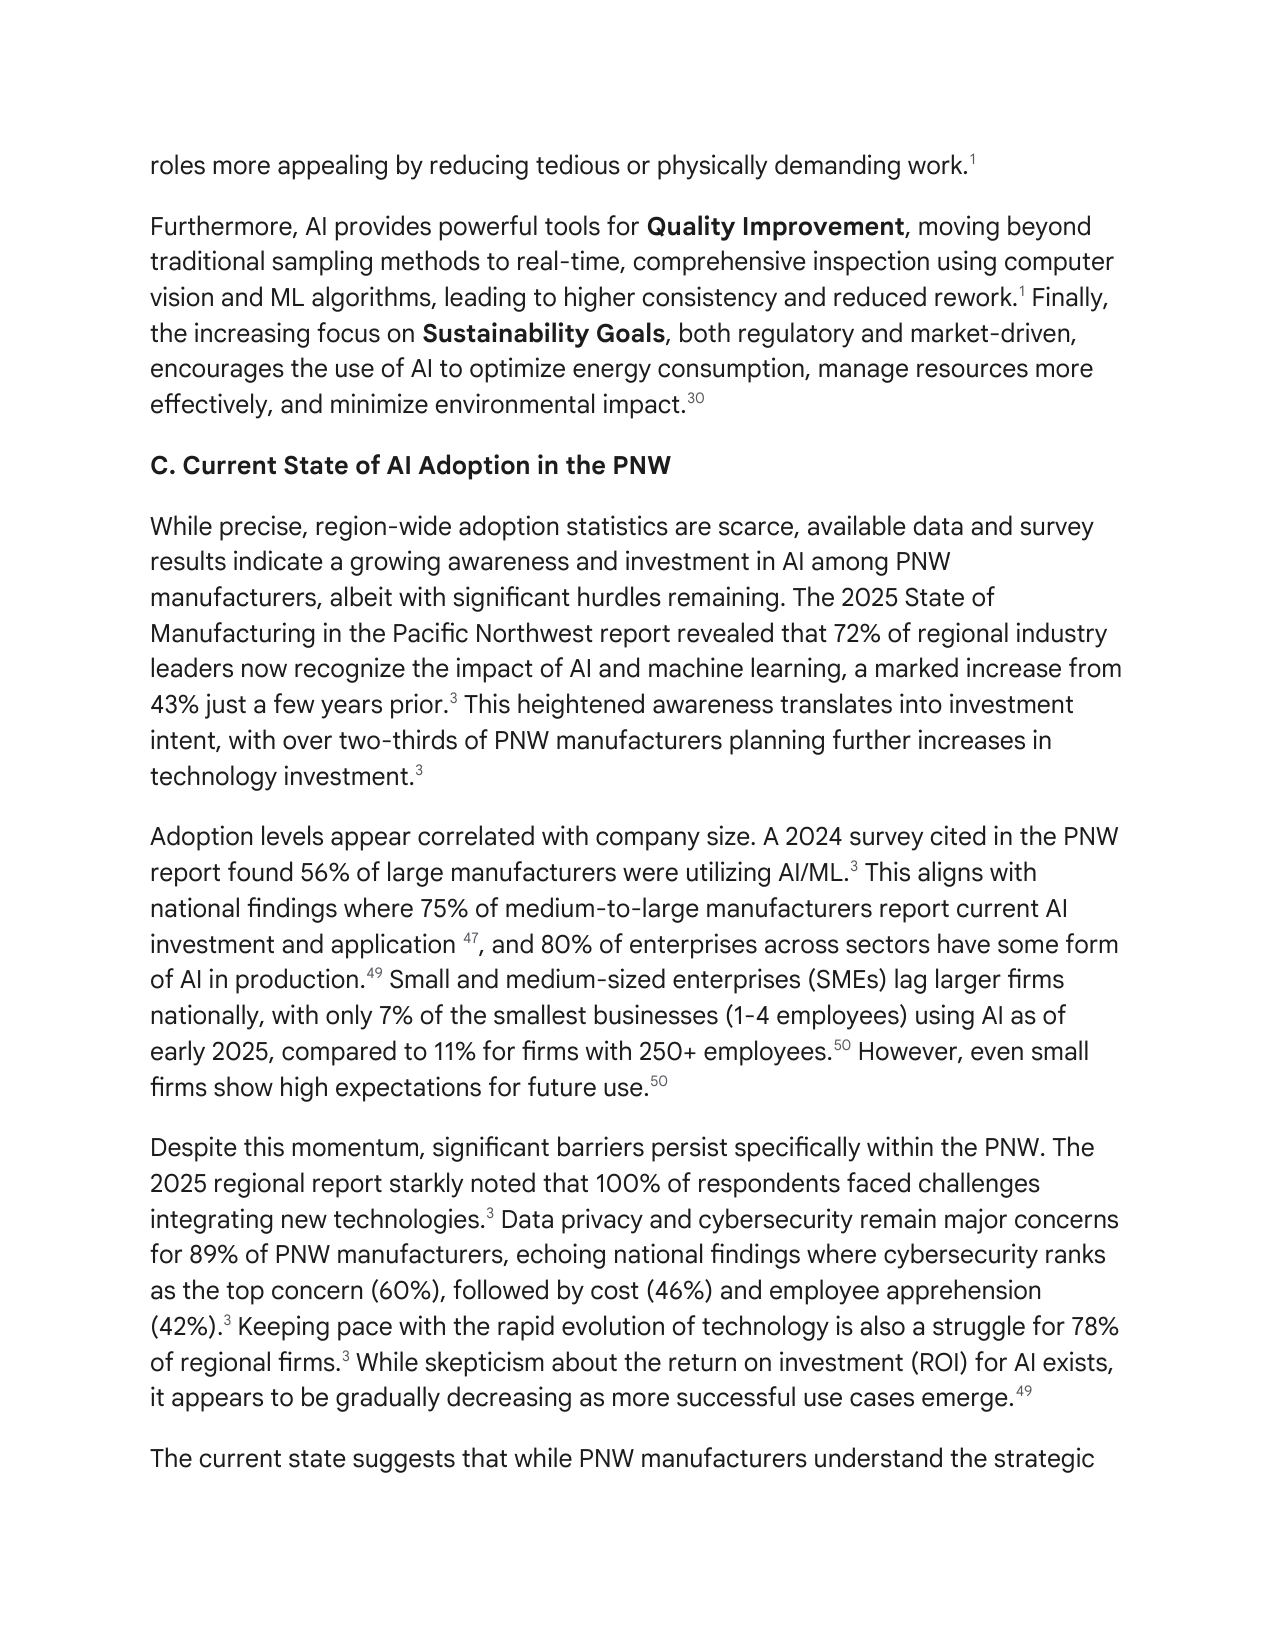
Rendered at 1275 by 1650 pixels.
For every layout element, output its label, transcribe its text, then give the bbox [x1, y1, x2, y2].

text Furthermore, AI provides powerful tools for Quality Improvement, moving beyond traditional sampling methods to real-time, comprehensive inspection using computer vision and ML algorithms, leading to higher consistency and reduced rework.1 Finally, the increasing focus on Sustainability Goals, both regulatory and market-driven, encourages the use of AI to optimize energy consumption, manage resources more effectively, and minimize environmental impact.30 [150, 211, 1125, 421]
text Despite this momentum, significant barriers persist specifically within the PNW. The 2025 regional report starkly noted that 100% of respondents faced challenges integrating new technologies.3 Data privacy and cybersecurity remain major concerns for 89% of PNW manufacturers, echoing national findings where cybersecurity ranks as the top concern (60%), followed by cost (46%) and employee apprehension (42%).3 Keeping pace with the rapid evolution of technology is also a struggle for 78% of regional firms.3 While skepticism about the return on investment (ROI) for AI exists, it appears to be gradually decreasing as more successful use cases emerge.49 [150, 1132, 1125, 1414]
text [150, 1443, 1125, 1475]
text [150, 150, 1125, 181]
text C. Current State of AI Adoption in the PNW [150, 450, 1125, 481]
text While precise, region-wide adoption statistics are scarce, available data and survey results indicate a growing awareness and investment in AI among PNW manufacturers, albeit with significant hurdles remaining. The 2025 State of Manufacturing in the Pacific Northwest report revealed that 72% of regional industry leaders now recognize the impact of AI and machine learning, a marked increase from 43% just a few years prior.3 This heightened awareness translates into investment intent, with over two-thirds of PNW manufacturers planning further increases in technology investment.3 [150, 511, 1125, 792]
text Adoption levels appear correlated with company size. A 2024 survey cited in the PNW report found 56% of large manufacturers were utilizing AI/ML.3 This aligns with national findings where 75% of medium-to-large manufacturers report current AI investment and application 47, and 80% of enterprises across sectors have some form of AI in production.49 Small and medium-sized enterprises (SMEs) lag larger firms nationally, with only 7% of the smallest businesses (1-4 employees) using AI as of early 2025, compared to 11% for firms with 250+ employees.50 However, even small firms show high expectations for future use.50 [150, 822, 1125, 1103]
